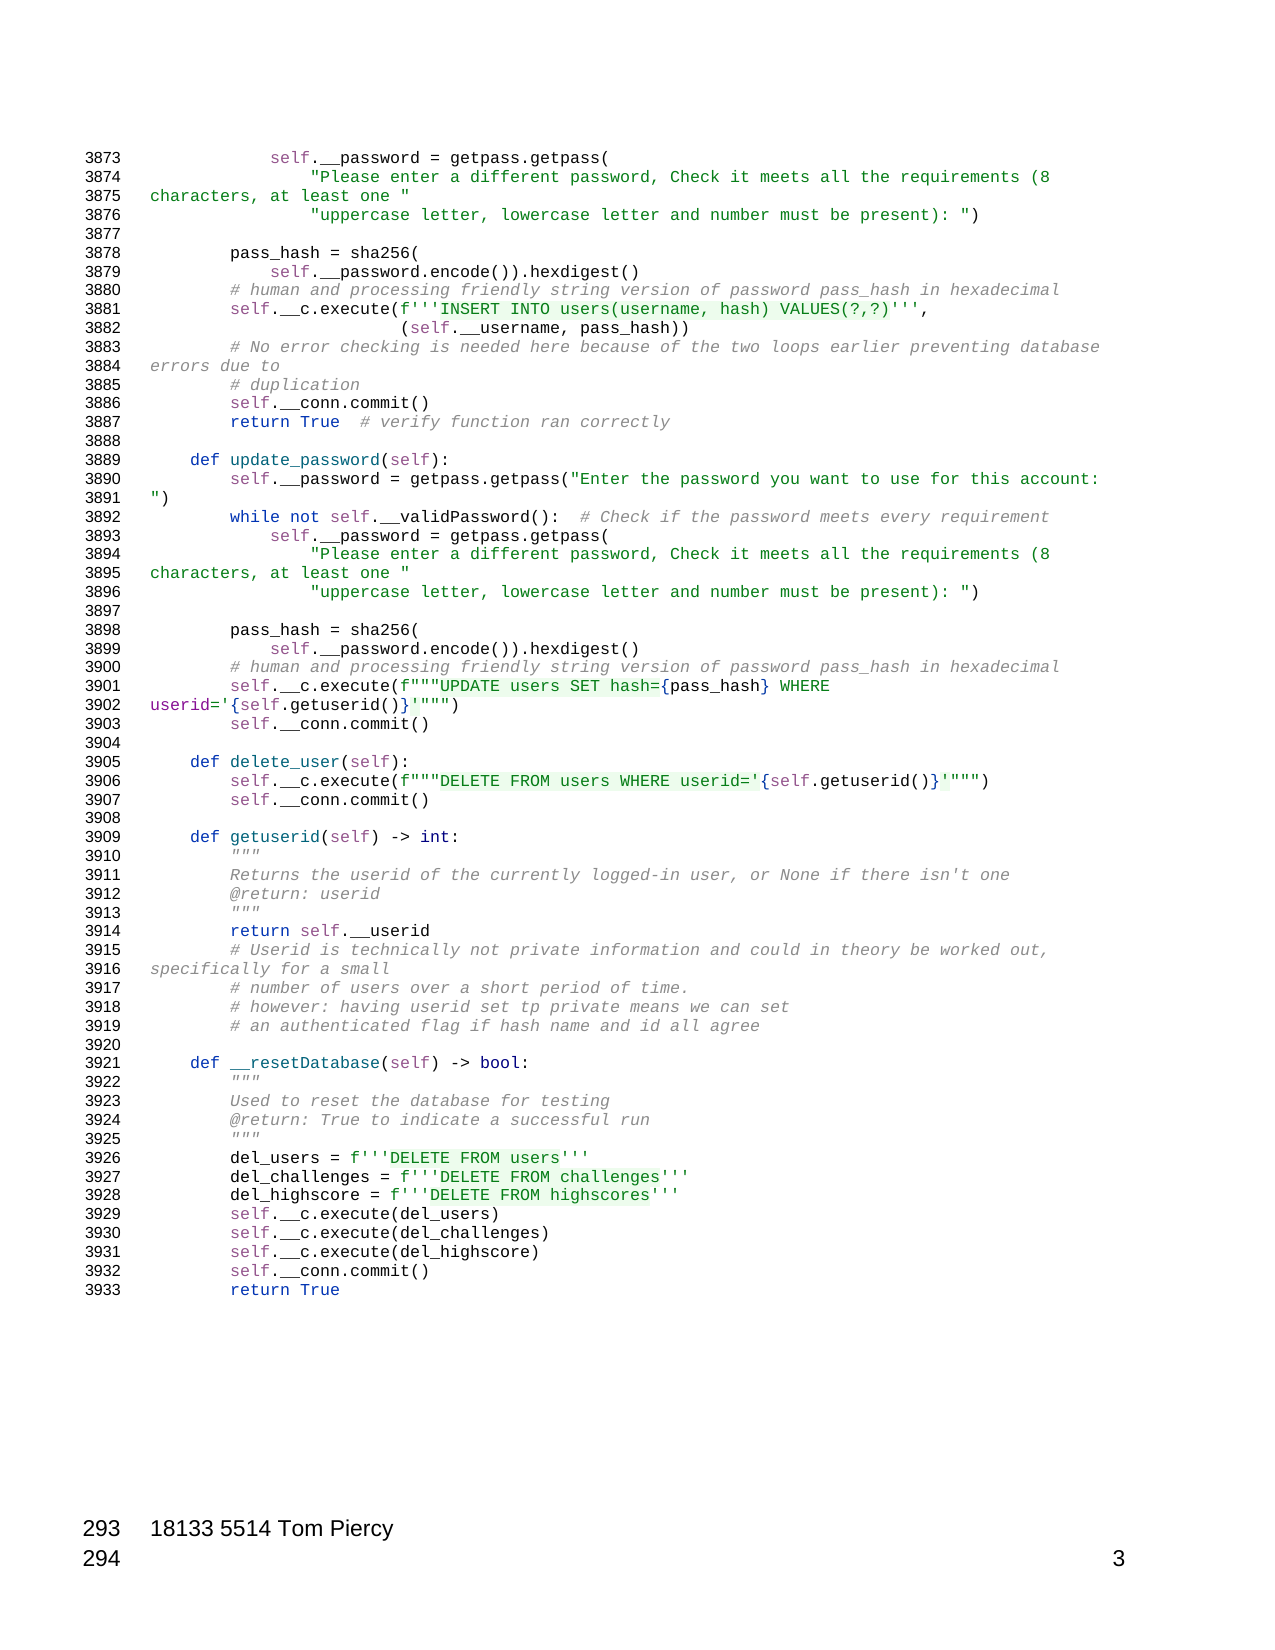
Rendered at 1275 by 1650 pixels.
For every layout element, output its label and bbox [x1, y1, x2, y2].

text [150, 150, 1125, 1300]
